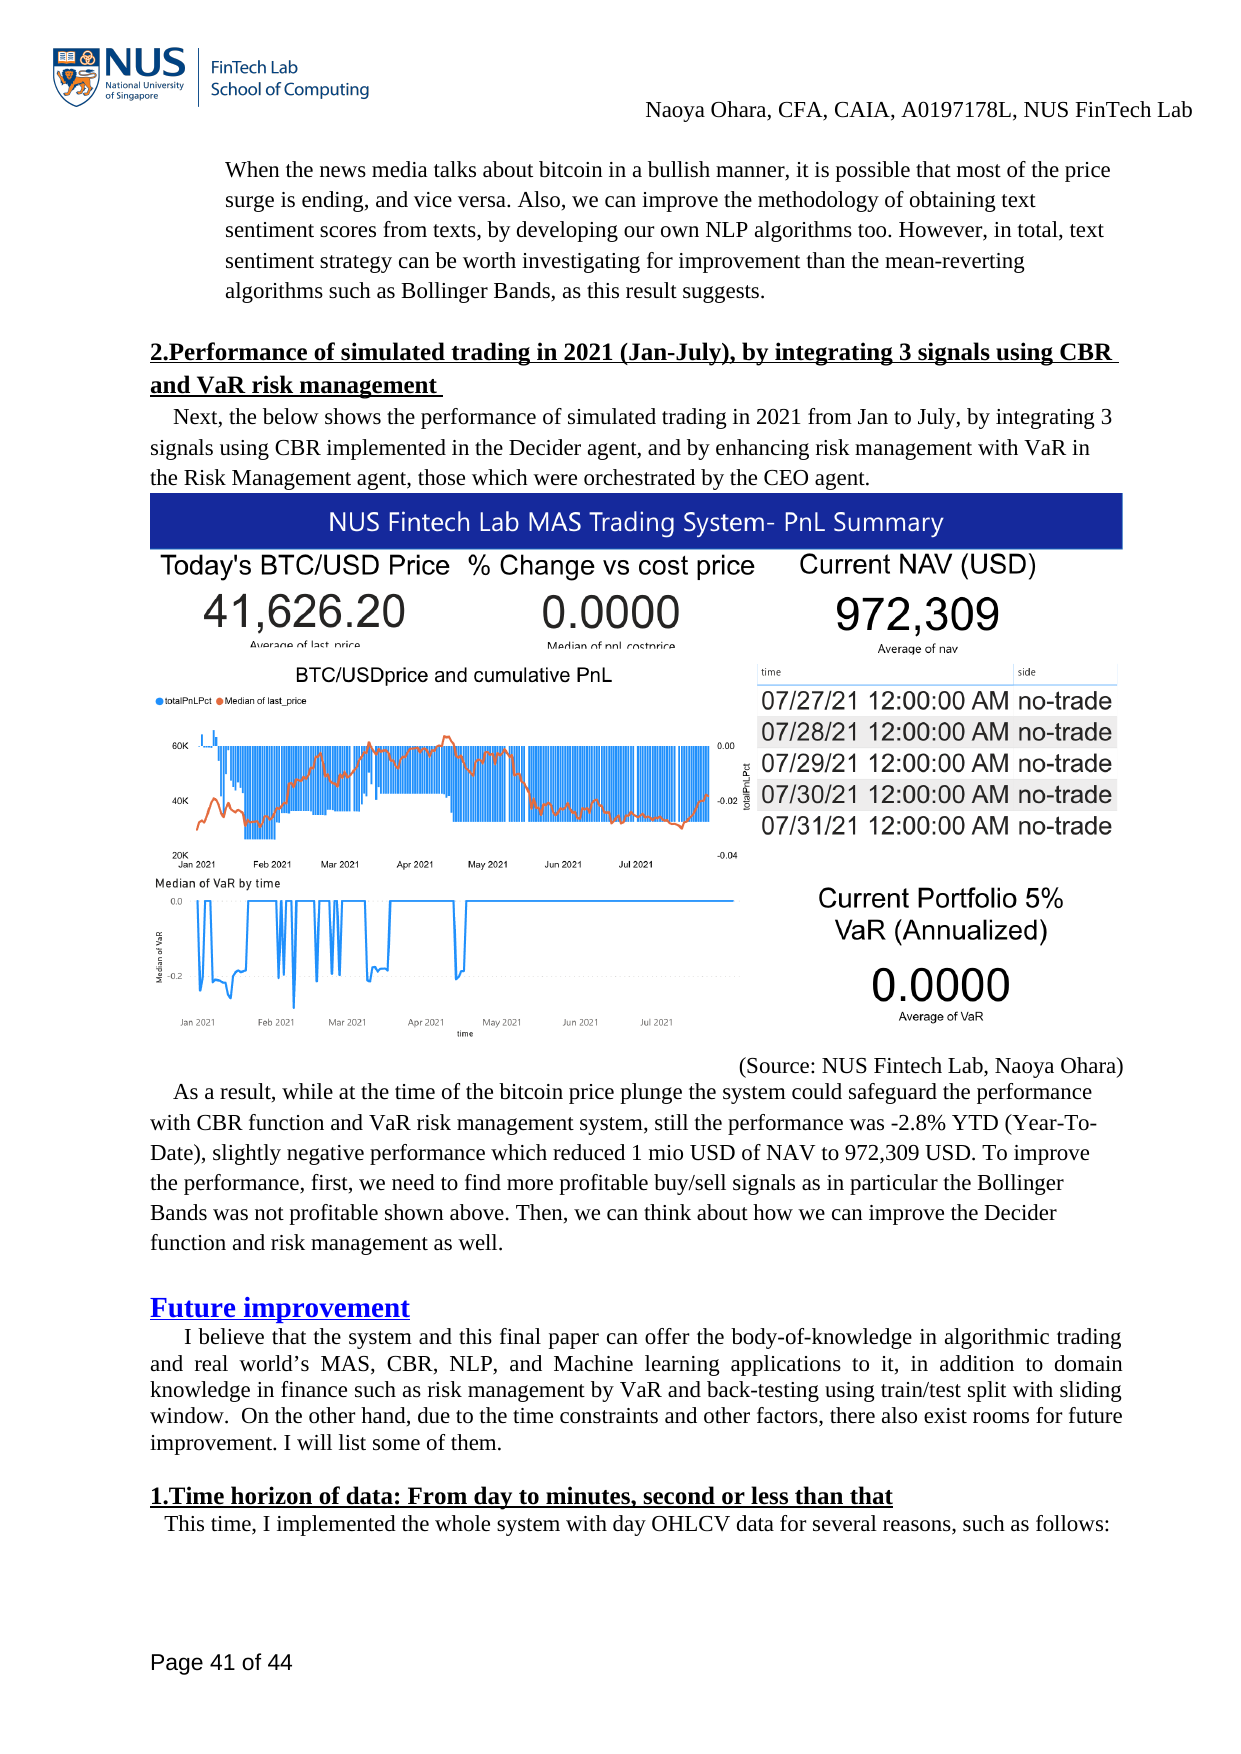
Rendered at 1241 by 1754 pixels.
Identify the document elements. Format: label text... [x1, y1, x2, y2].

text Next, the below shows the performance of simulated trading in 2021 from Jan to July, by integrating 3 signals using CBR implemented in the Decider agent, and by enhancing risk management with VaR in the Risk Management agent, those which were orchestrated by the CEO agent. [150, 403, 1124, 490]
subtitle 2.Performance of simulated trading in 2021 (Jan-July), by integrating 3 signals using CBR and VaR risk management [150, 337, 1124, 399]
text (Source: NUS Fintech Lab, Naoya Ohara) [150, 1052, 1124, 1078]
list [187, 156, 1124, 303]
text As a result, while at the time of the bitcoin price plunge the system could safeguard the performance with CBR function and VaR risk management system, still the performance was -2.8% YTD (Year-To-Date), slightly negative performance which reduced 1 mio USD of NAV to 972,309 USD. To improve the performance, first, we need to find more profitable buy/sell signals as in particular the Bollinger Bands was not profitable shown above. Then, we can think about how we can improve the Decider function and risk management as well. [150, 1078, 1124, 1256]
picture [50, 41, 371, 117]
text I believe that the system and this final paper can offer the body-of-knowledge in algorithmic trading and real world’s MAS, CBR, NLP, and Machine learning applications to it, in addition to domain knowledge in finance such as risk management by VaR and back-testing using train/test split with sliding window. On the other hand, due to the time constraints and other factors, there also exist rooms for future improvement. I will list some of them. [150, 1323, 1124, 1455]
subtitle 1.Time horizon of data: From day to minutes, second or less than that [150, 1481, 1124, 1510]
subtitle Future improvement [150, 1290, 1124, 1323]
text This time, I implemented the whole system with day OHLCV data for several reasons, such as follows: [150, 1510, 1124, 1537]
picture [150, 493, 1124, 1049]
